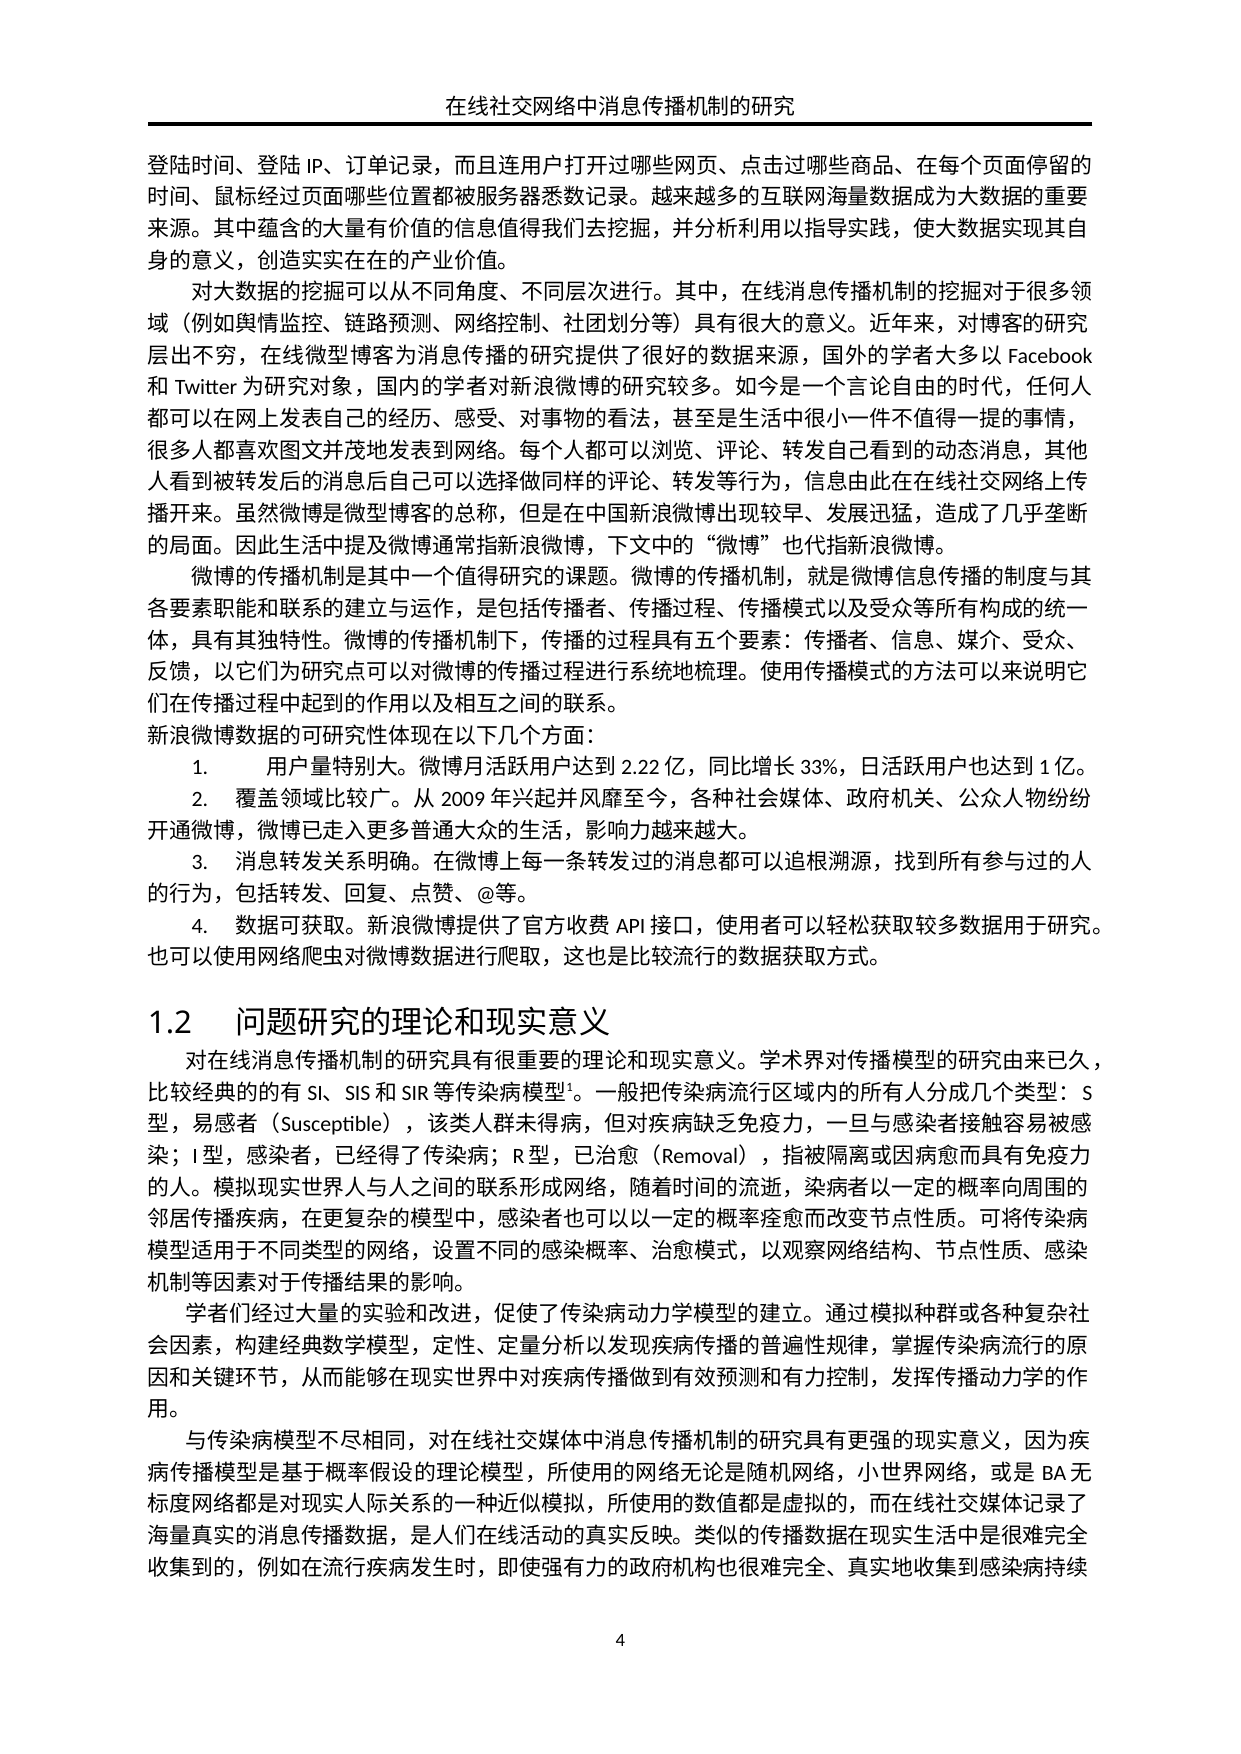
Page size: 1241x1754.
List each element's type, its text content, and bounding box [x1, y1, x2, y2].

list 用户量特别大。微博月活跃用户达到2.22亿，同比增长33%，日活跃用户也达到1亿。 [191, 749, 1092, 781]
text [148, 1423, 1092, 1581]
list 问题研究的理论和现实意义 [148, 998, 1092, 1043]
list 消息转发关系明确。在微博上每一条转发过的消息都可以追根溯源，找到所有参与过的人的行为，包括转发、回复、点赞、@等。 [148, 844, 1092, 908]
text 对在线消息传播机制的研究具有很重要的理论和现实意义。学术界对传播模型的研究由来已久，比较经典的的有SI、SIS和SIR等传染病模型。一般把传染病流行区域内的所有人分成几个类型：S型，易感者（Susceptible），该类人群未得病，但对疾病缺乏免疫力，一旦与感染者接触容易被感染；I型，感染者，已经得了传染病；R型，已治愈（Removal），指被隔离或因病愈而具有免疫力的人。模拟现实世界人与人之间的联系形成网络，随着时间的流逝，染病者以一定的概率向周围的邻居传播疾病，在更复杂的模型中，感染者也可以以一定的概率痊愈而改变节点性质。可将传染病模型适用于不同类型的网络，设置不同的感染概率、治愈模式，以观察网络结构、节点性质、感染机制等因素对于传播结果的影响。 [148, 1043, 1092, 1296]
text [148, 148, 1092, 274]
text 对大数据的挖掘可以从不同角度、不同层次进行。其中，在线消息传播机制的挖掘对于很多领域（例如舆情监控、链路预测、网络控制、社团划分等）具有很大的意义。近年来，对博客的研究层出不穷，在线微型博客为消息传播的研究提供了很好的数据来源，国外的学者大多以Facebook和Twitter为研究对象，国内的学者对新浪微博的研究较多。如今是一个言论自由的时代，任何人都可以在网上发表自己的经历、感受、对事物的看法，甚至是生活中很小一件不值得一提的事情，很多人都喜欢图文并茂地发表到网络。每个人都可以浏览、评论、转发自己看到的动态消息，其他人看到被转发后的消息后自己可以选择做同样的评论、转发等行为，信息由此在在线社交网络上传播开来。虽然微博是微型博客的总称，但是在中国新浪微博出现较早、发展迅猛，造成了几乎垄断的局面。因此生活中提及微博通常指新浪微博，下文中的“微博”也代指新浪微博。 [148, 274, 1092, 559]
text 微博的传播机制是其中一个值得研究的课题。微博的传播机制，就是微博信息传播的制度与其各要素职能和联系的建立与运作，是包括传播者、传播过程、传播模式以及受众等所有构成的统一体，具有其独特性。微博的传播机制下，传播的过程具有五个要素：传播者、信息、媒介、受众、反馈，以它们为研究点可以对微博的传播过程进行系统地梳理。使用传播模式的方法可以来说明它们在传播过程中起到的作用以及相互之间的联系。 [148, 559, 1092, 718]
text 新浪微博数据的可研究性体现在以下几个方面： [148, 718, 1092, 749]
list 数据可获取。新浪微博提供了官方收费API接口，使用者可以轻松获取较多数据用于研究。也可以使用网络爬虫对微博数据进行爬取，这也是比较流行的数据获取方式。 [148, 908, 1092, 971]
list 覆盖领域比较广。从2009年兴起并风靡至今，各种社会媒体、政府机关、公众人物纷纷开通微博，微博已走入更多普通大众的生活，影响力越来越大。 [148, 781, 1092, 844]
text 学者们经过大量的实验和改进，促使了传染病动力学模型的建立。通过模拟种群或各种复杂社会因素，构建经典数学模型，定性、定量分析以发现疾病传播的普遍性规律，掌握传染病流行的原因和关键环节，从而能够在现实世界中对疾病传播做到有效预测和有力控制，发挥传播动力学的作用。 [148, 1296, 1092, 1423]
